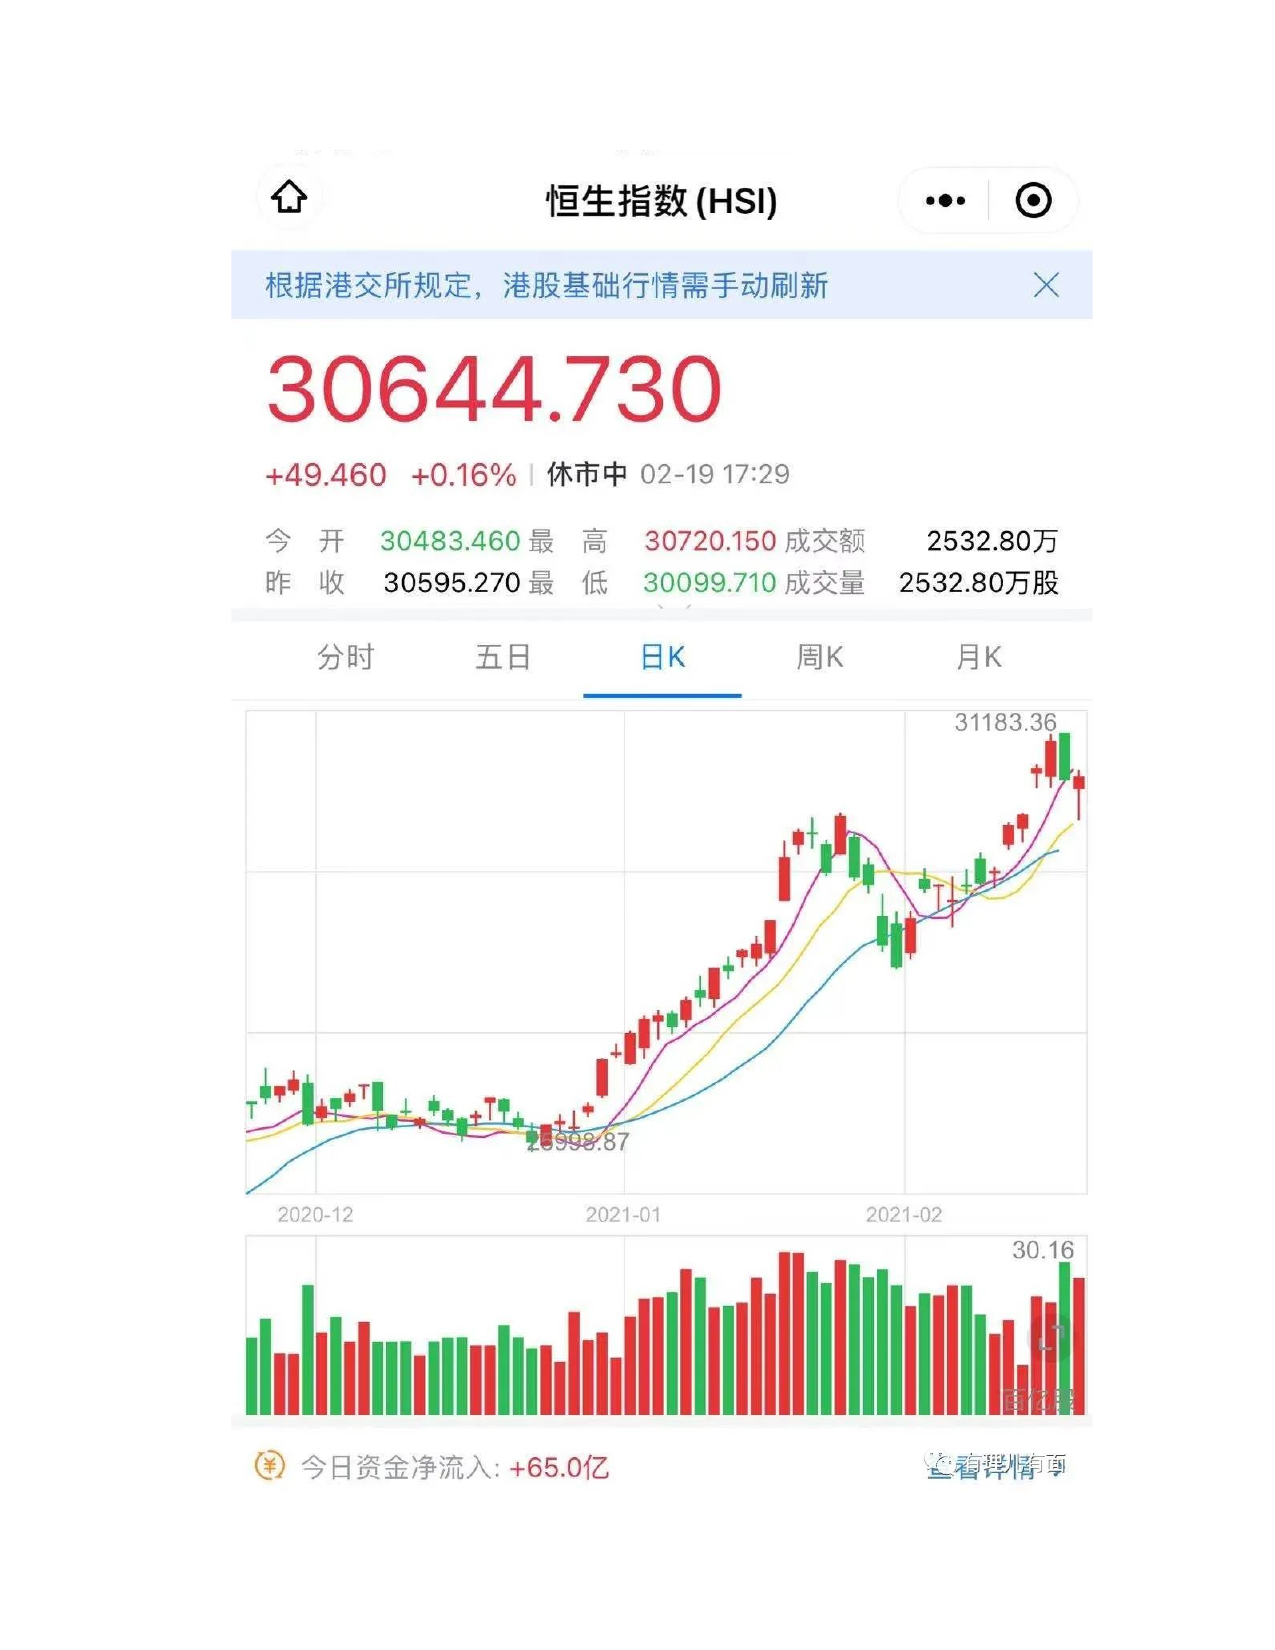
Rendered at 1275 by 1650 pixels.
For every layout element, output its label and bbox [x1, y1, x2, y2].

picture [231, 150, 1093, 1500]
